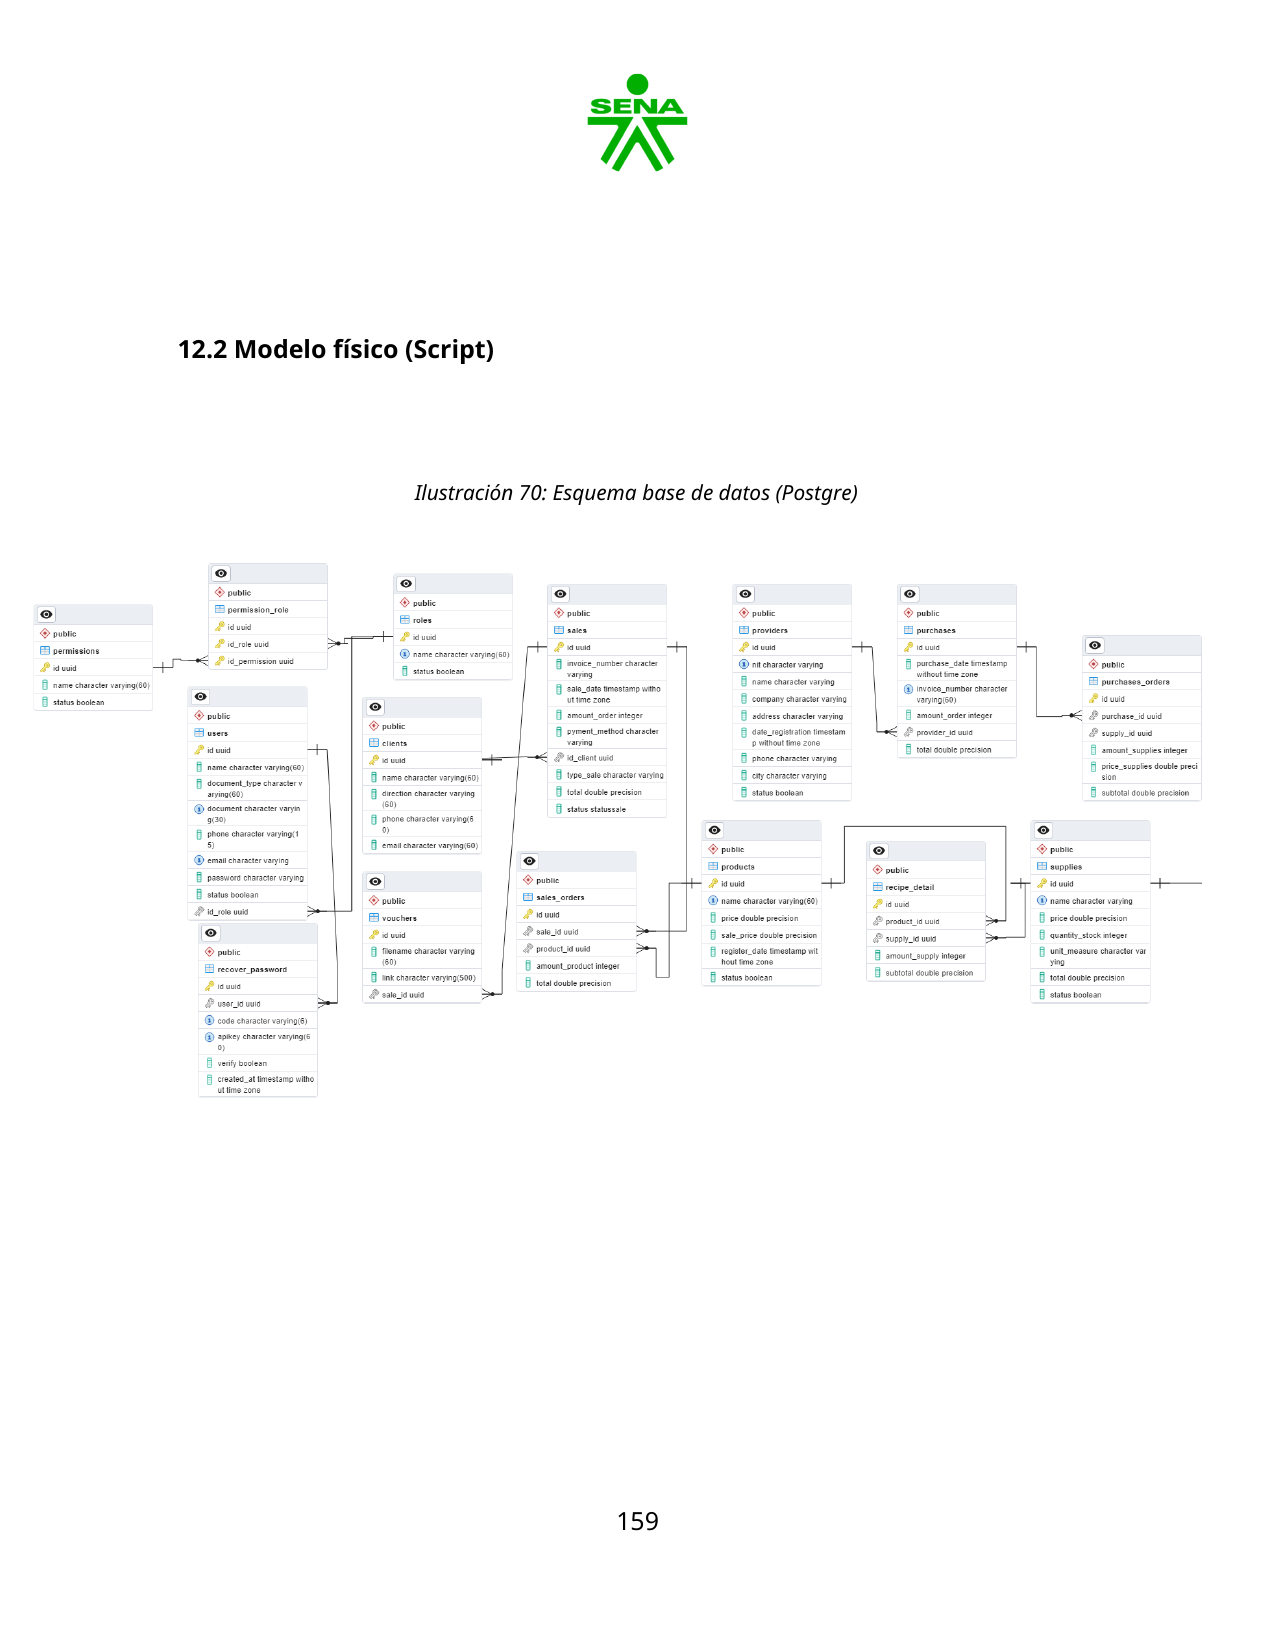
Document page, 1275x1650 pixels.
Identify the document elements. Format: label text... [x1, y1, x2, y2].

picture [587, 73, 688, 172]
text Ilustración 70: Esquema base de datos (Postgre) [177, 478, 1098, 506]
picture [33, 563, 1259, 1104]
subtitle 12.2 Modelo físico (Script) [177, 332, 1098, 366]
